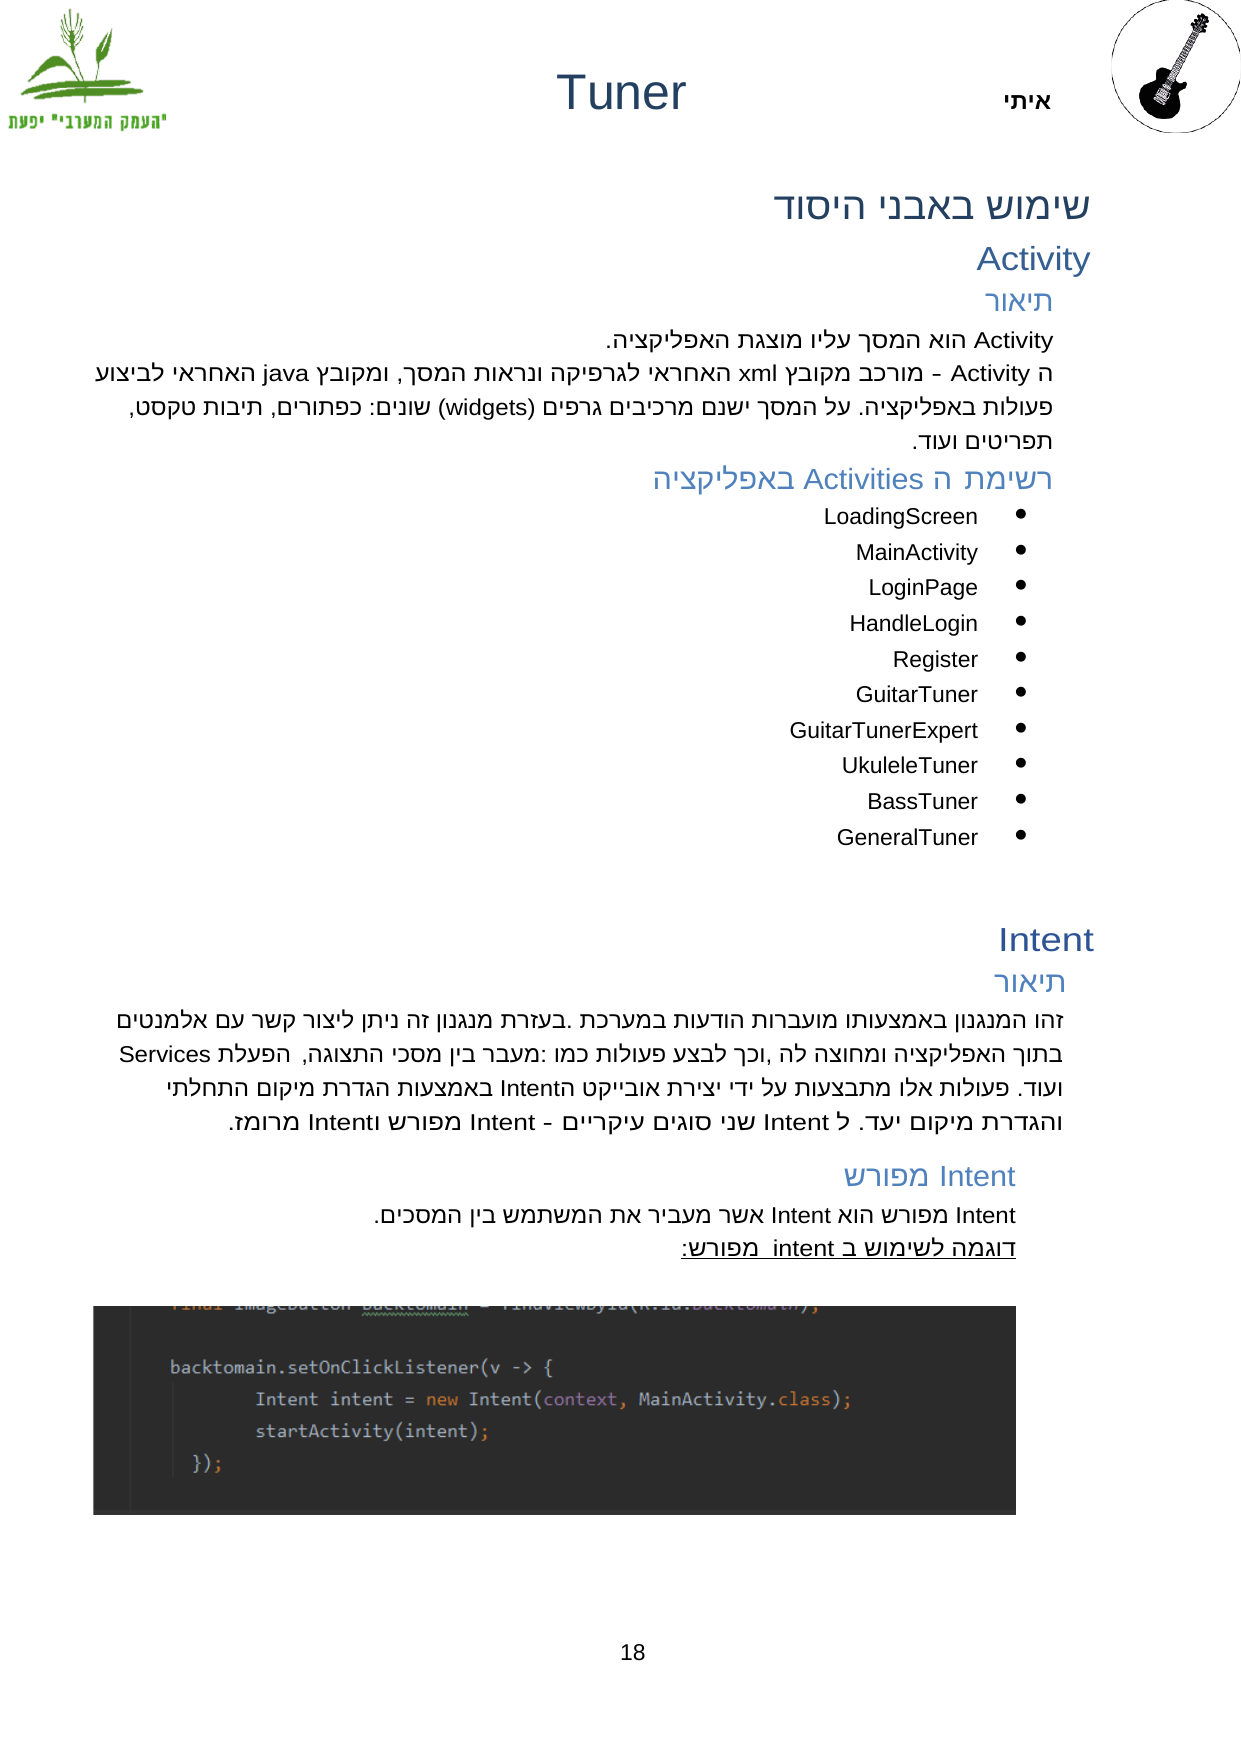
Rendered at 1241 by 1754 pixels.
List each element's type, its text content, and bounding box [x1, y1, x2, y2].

picture [8, 7, 167, 133]
subtitle HandleLogin [0, 610, 1016, 638]
text פעולות באפליקציה. על המסך ישנם מרכיבים גרפים (widgets) שונים: כפתורים, תיבות טקסט, [0, 394, 1053, 420]
text תפריטים ועוד. [0, 428, 1053, 454]
subtitle MainActivity [0, 539, 1016, 567]
subtitle GeneralTuner [0, 824, 1016, 852]
text שימוש באבני היסוד [0, 184, 1091, 227]
text והגדרת מיקום יעד. ל Intent שני סוגים עיקריים - Intent מפורש וIntent מרומז. [0, 1108, 1138, 1135]
subtitle Activity [0, 239, 1091, 277]
picture [93, 1306, 1016, 1515]
text Activity הוא המסך עליו מוצגת האפליקציה. [0, 327, 1053, 353]
text ועוד. פעולות אלו מתבצעות על ידי יצירת אובייקט הIntent באמצעות הגדרת מיקום התחלתי [0, 1075, 1138, 1101]
subtitle LoadingScreen [0, 503, 1016, 531]
subtitle LoginPage [0, 574, 1016, 602]
text זהו המנגנון באמצעותו מועברות הודעות במערכת .בעזרת מנגנון זה ניתן ליצור קשר עם אלמנטים [71, 1007, 1063, 1034]
text Intent מפורש הוא Intent אשר מעביר את המשתמש בין המסכים. [0, 1202, 1016, 1228]
text ה Activity - מורכב מקובץ xml האחראי לגרפיקה ונראות המסך, ומקובץ java האחראי לביצוע [0, 360, 1053, 386]
subtitle רשימת ה Activities באפליקציה [0, 462, 1053, 495]
subtitle GuitarTuner [0, 681, 1016, 709]
subtitle Register [0, 646, 1016, 673]
subtitle UkuleleTuner [0, 752, 1016, 780]
subtitle תיאור [950, 965, 1213, 998]
text בתוך האפליקציה ומחוצה לה ,וכך לבצע פעולות כמו :מעבר בין מסכי התצוגה, הפעלת Services [73, 1041, 1096, 1067]
subtitle GuitarTunerExpert [0, 717, 1016, 745]
picture [1111, 0, 1241, 133]
text Intent [998, 920, 1213, 958]
subtitle BassTuner [0, 788, 1016, 816]
subtitle תיאור [0, 284, 1053, 317]
text דוגמה לשימוש ב intent מפורש: [0, 1235, 1016, 1262]
subtitle Intent מפורש [0, 1159, 1016, 1193]
